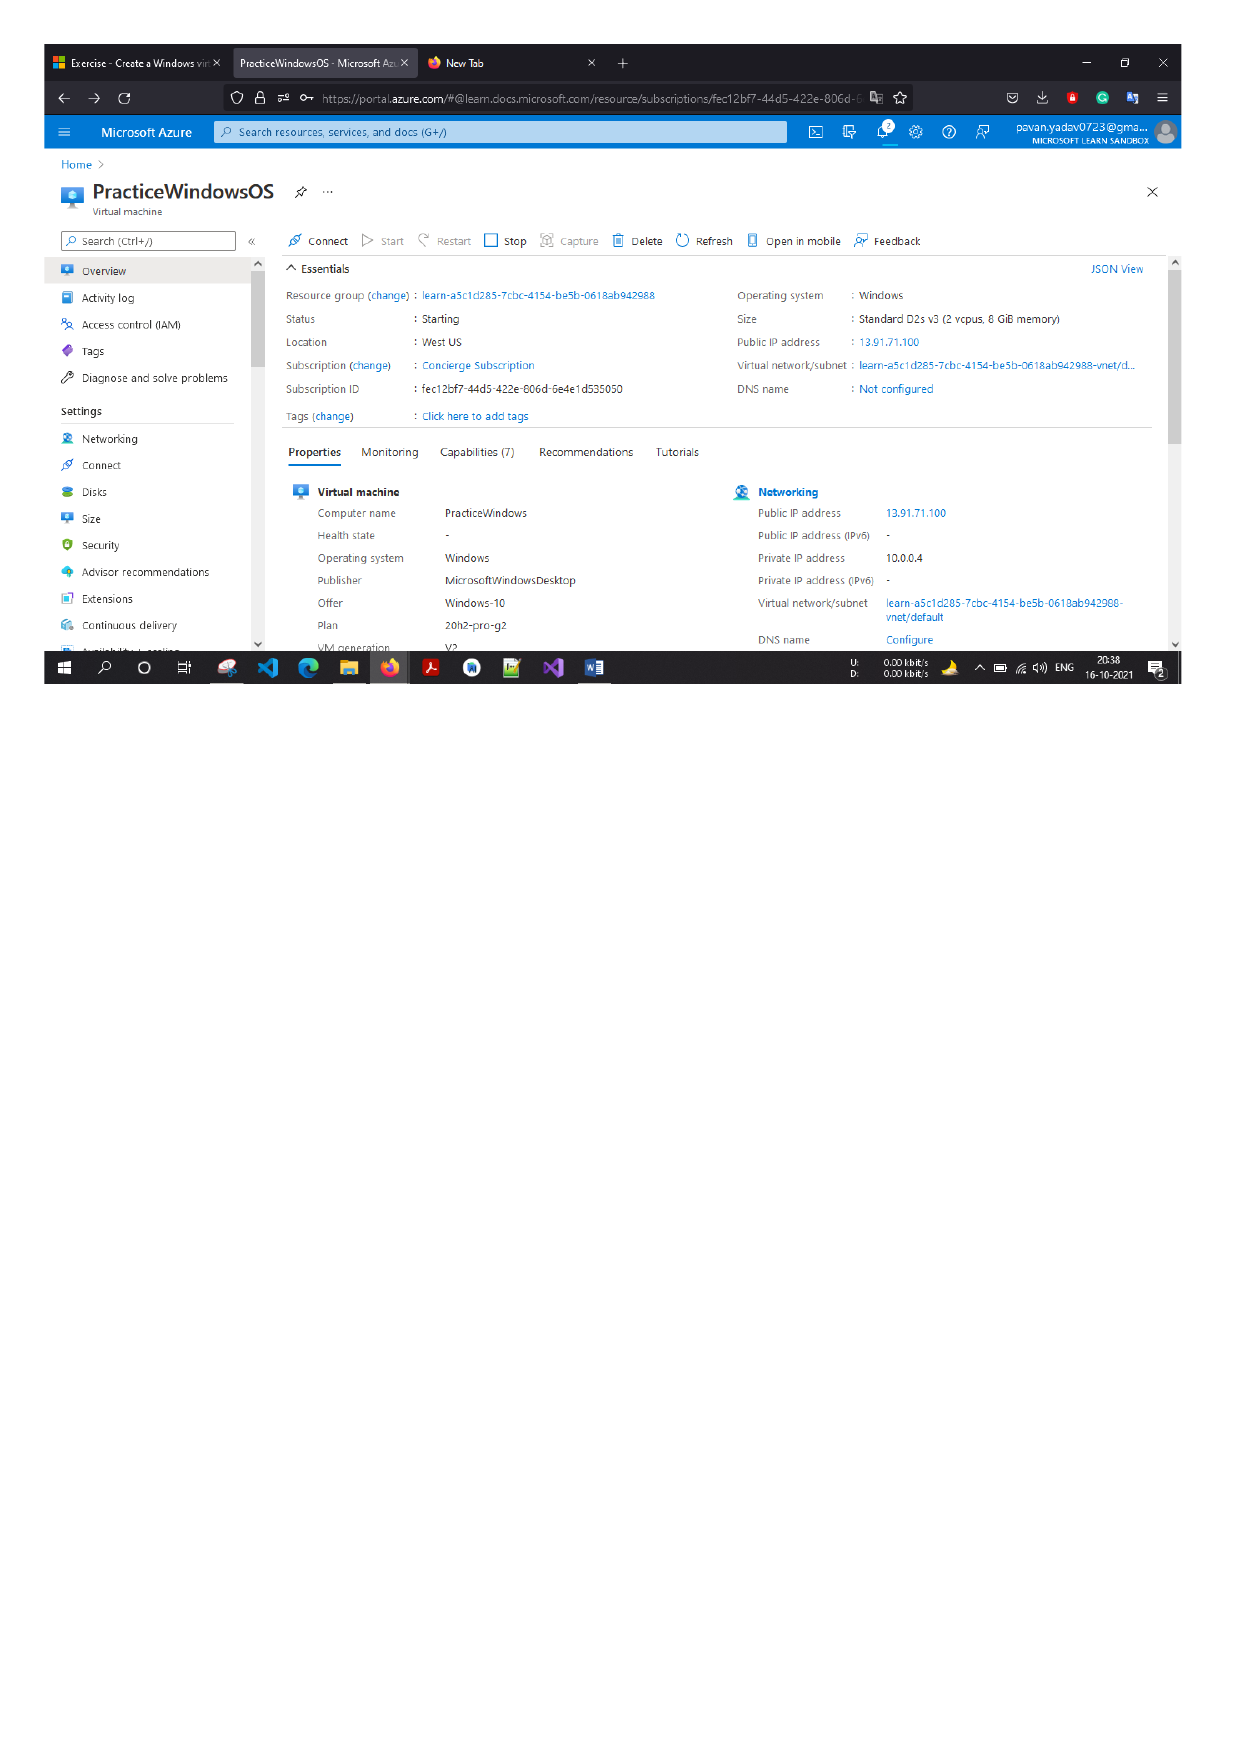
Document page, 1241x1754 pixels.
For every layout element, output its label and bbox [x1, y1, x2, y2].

picture [44, 44, 1182, 684]
